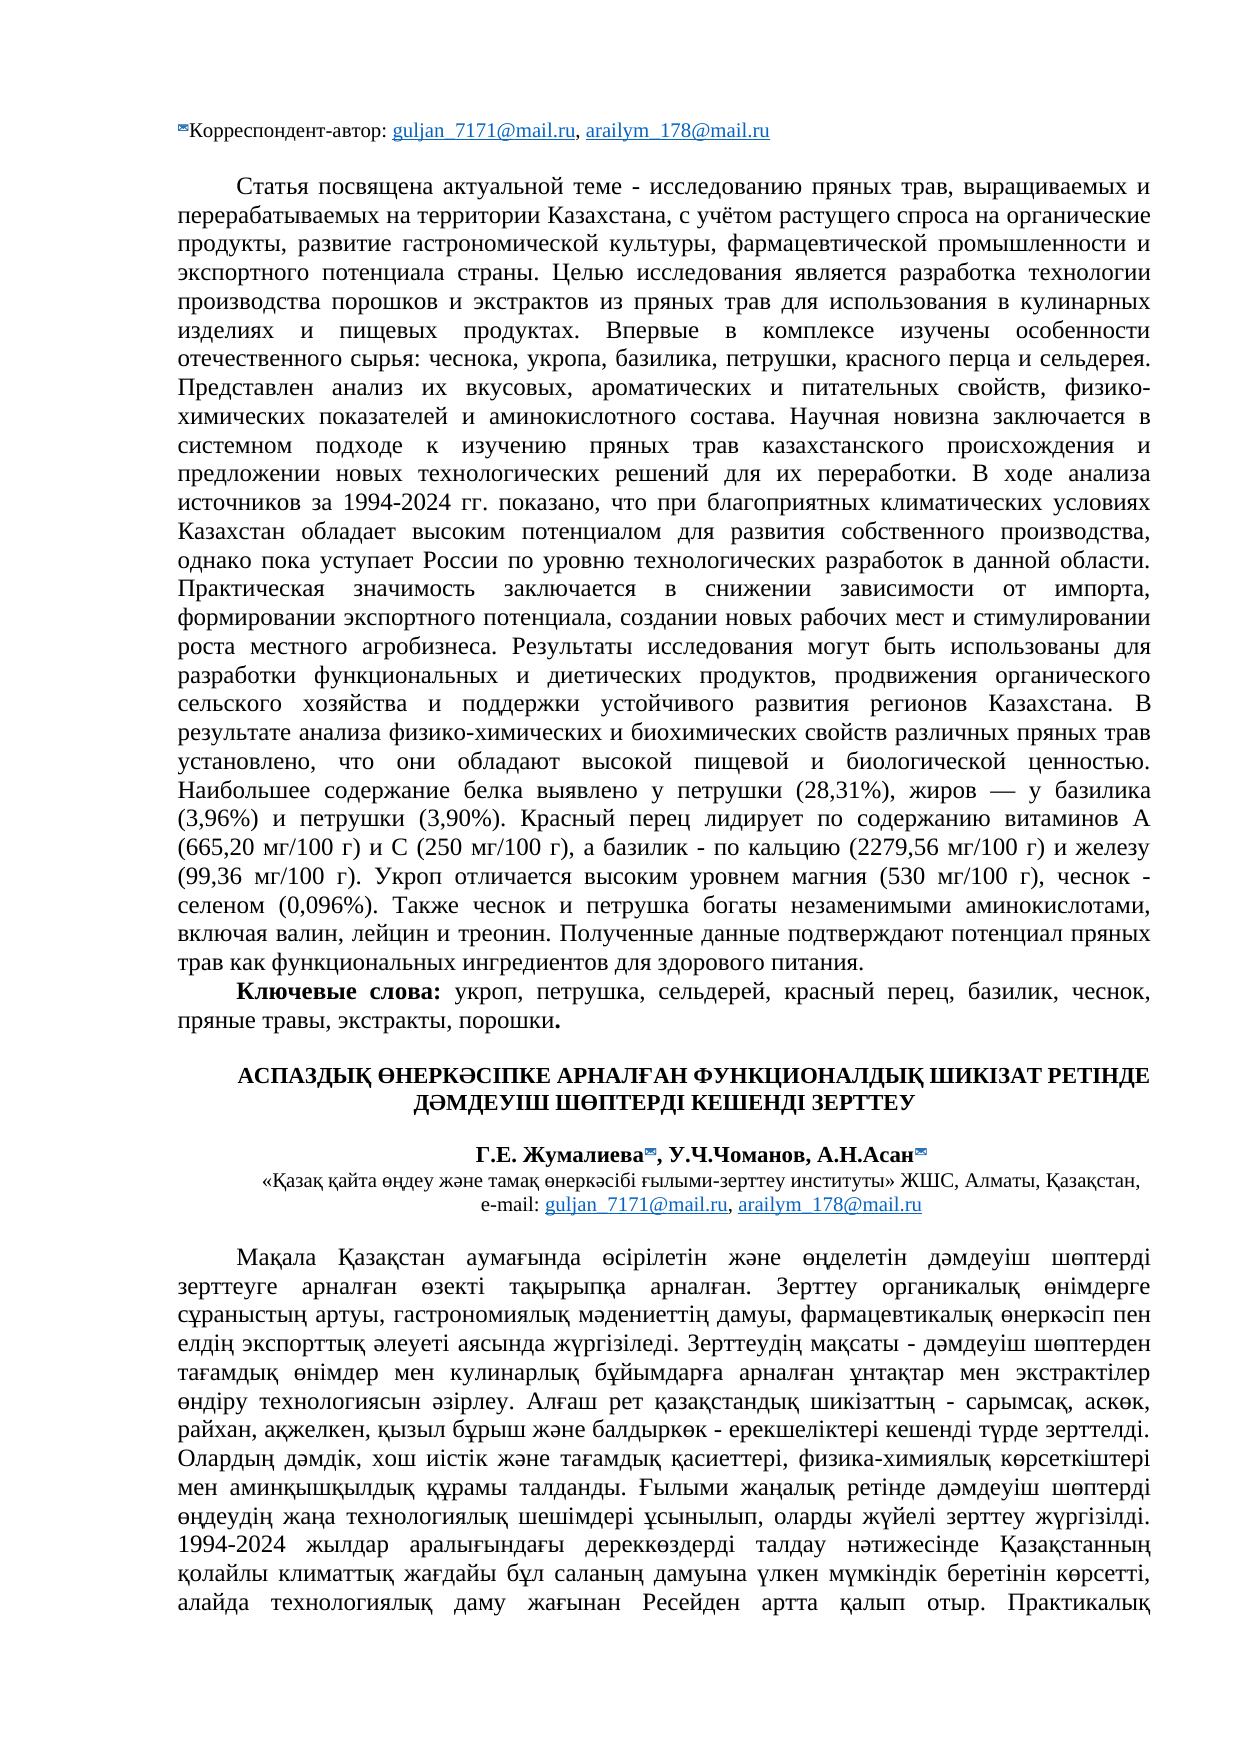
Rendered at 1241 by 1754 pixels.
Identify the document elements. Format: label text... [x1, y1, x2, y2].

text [177, 1242, 1152, 1616]
text Корреспондент-автор: guljan_7171@mail.ru, arailym_178@mail.ru [177, 118, 1152, 142]
text АСПАЗДЫҚ ӨНЕРКӘСІПКЕ АРНАЛҒАН ФУНКЦИОНАЛДЫҚ ШИКІЗАТ РЕТІНДЕ ДӘМДЕУІШ ШӨПТЕРДІ КЕШЕНДІ ЗЕРТТЕУ [177, 1062, 1152, 1115]
text Статья посвящена актуальной теме - исследованию пряных трав, выращиваемых и перерабатываемых на территории Казахстана, с учётом растущего спроса на органические продукты, развитие гастрономической культуры, фармацевтической промышленности и экспортного потенциала страны. Целью исследования является разработка технологии производства порошков и экстрактов из пряных трав для использования в кулинарных изделиях и пищевых продуктах. Впервые в комплексе изучены особенности отечественного сырья: чеснока, укропа, базилика, петрушки, красного перца и сельдерея. Представлен анализ их вкусовых, ароматических и питательных свойств, физико-химических показателей и аминокислотного состава. Научная новизна заключается в системном подходе к изучению пряных трав казахстанского происхождения и предложении новых технологических решений для их переработки. В ходе анализа источников за 1994-2024 гг. показано, что при благоприятных климатических условиях Казахстан обладает высоким потенциалом для развития собственного производства, однако пока уступает России по уровню технологических разработок в данной области. Практическая значимость заключается в снижении зависимости от импорта, формировании экспортного потенциала, создании новых рабочих мест и стимулировании роста местного агробизнеса. Результаты исследования могут быть использованы для разработки функциональных и диетических продуктов, продвижения органического сельского хозяйства и поддержки устойчивого развития регионов Казахстана. В результате анализа физико-химических и биохимических свойств различных пряных трав установлено, что они обладают высокой пищевой и биологической ценностью. Наибольшее содержание белка выявлено у петрушки (28,31%), жиров — у базилика (3,96%) и петрушки (3,90%). Красный перец лидирует по содержанию витаминов A (665,20 мг/100 г) и C (250 мг/100 г), а базилик - по кальцию (2279,56 мг/100 г) и железу (99,36 мг/100 г). Укроп отличается высоким уровнем магния (530 мг/100 г), чеснок - селеном (0,096%). Также чеснок и петрушка богаты незаменимыми аминокислотами, включая валин, лейцин и треонин. Полученные данные подтверждают потенциал пряных трав как функциональных ингредиентов для здорового питания. [177, 171, 1152, 976]
text e-mail: guljan_7171@mail.ru, arailym_178@mail.ru [177, 1192, 1152, 1216]
text Г.Е. Жумалиева, У.Ч.Чоманов, А.Н.Асан [177, 1141, 1152, 1168]
text «Қазақ қайта өңдеу және тамақ өнеркәсібі ғылыми-зерттеу институты» ЖШС, Алматы, Қазақстан, [177, 1168, 1152, 1192]
text Ключевые слова: укроп, петрушка, сельдерей, красный перец, базилик, чеснок, пряные травы, экстракты, порошки. [177, 976, 1152, 1033]
